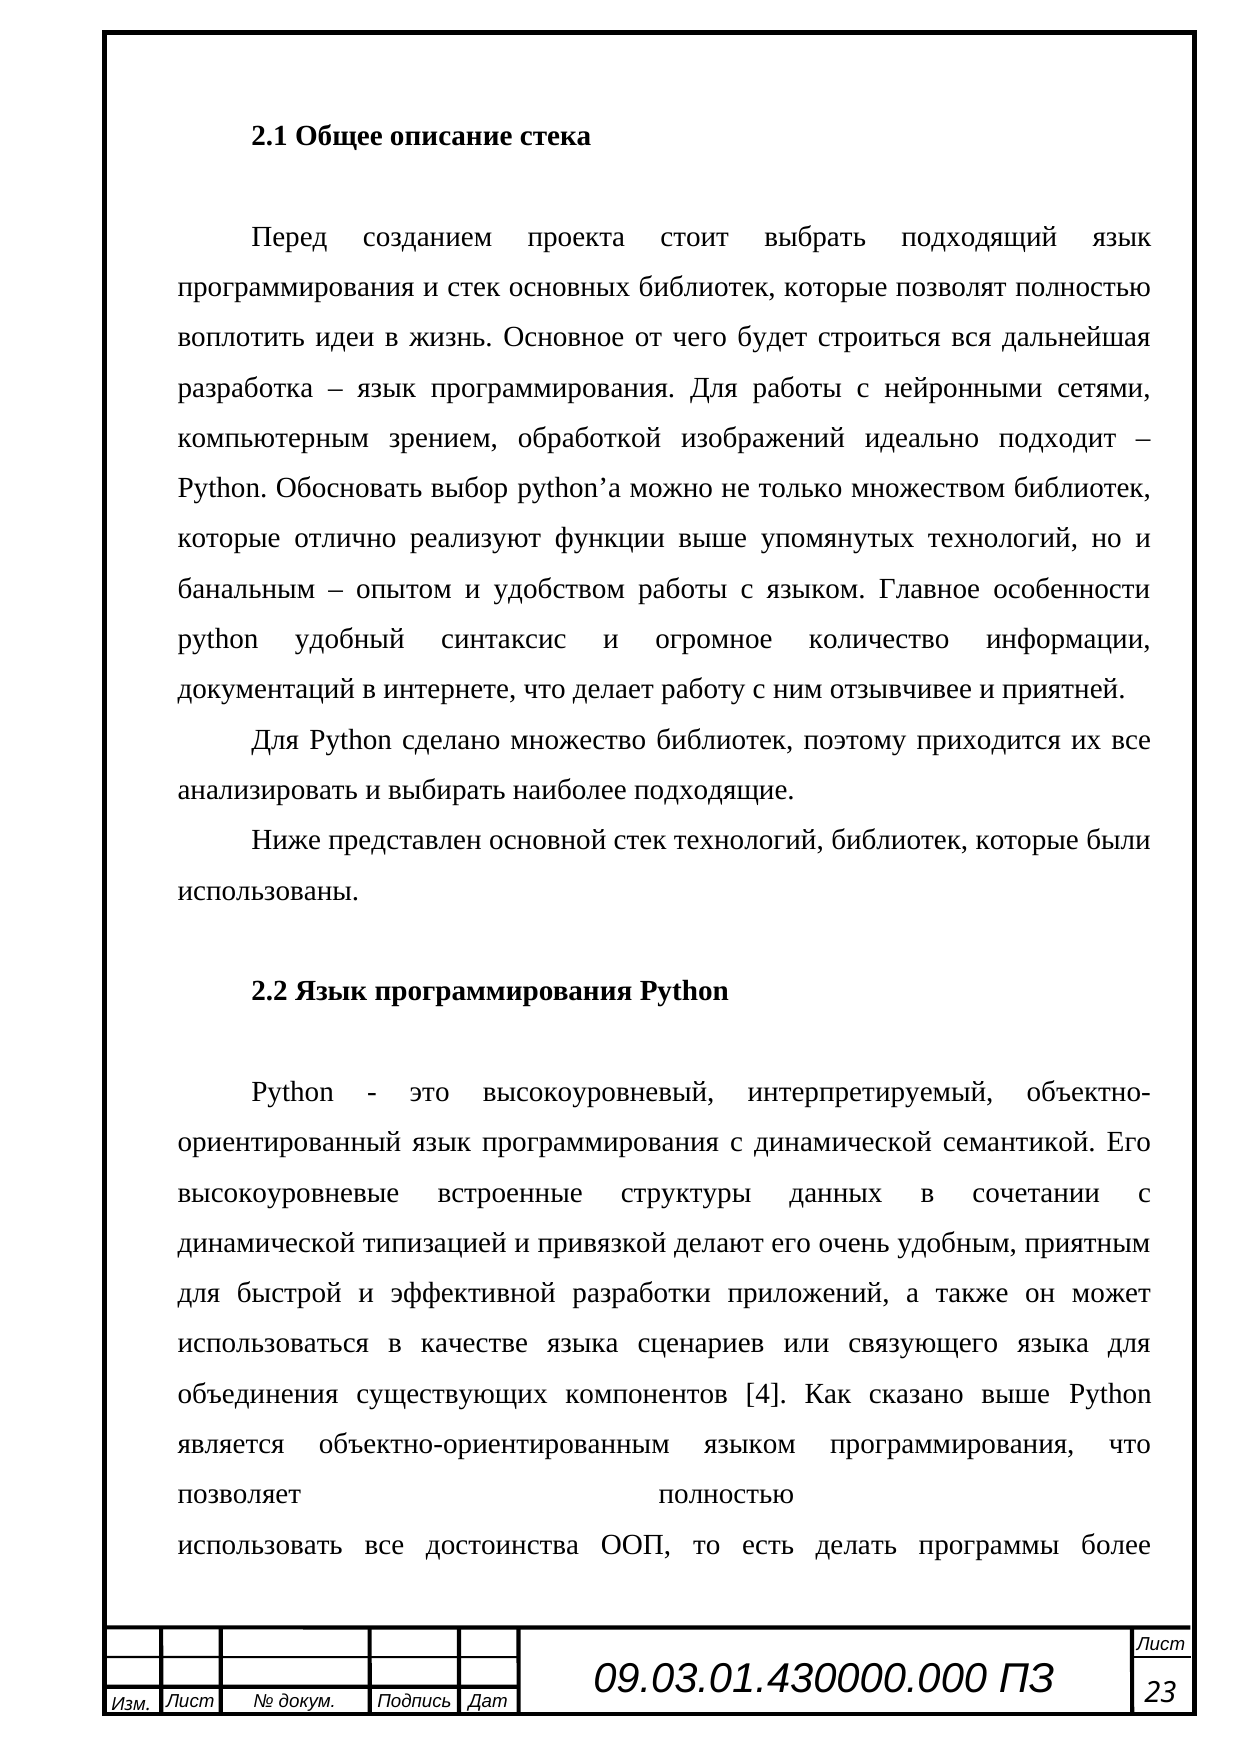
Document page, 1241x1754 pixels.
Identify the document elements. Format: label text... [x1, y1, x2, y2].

subtitle 2.1 Общее описание стека [177, 118, 1152, 152]
subtitle 2.2 Язык программирования Python [177, 973, 1152, 1007]
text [177, 1074, 1152, 1560]
text Для Python сделано множество библиотек, поэтому приходится их все анализировать и выбирать наиболее подходящие. [177, 722, 1152, 806]
text Ниже представлен основной стек технологий, библиотек, которые были использованы. [177, 822, 1152, 906]
text Перед созданием проекта стоит выбрать подходящий язык программирования и стек основных библиотек, которые позволят полностью воплотить идеи в жизнь. Основное от чего будет строиться вся дальнейшая разработка – язык программирования. Для работы с нейронными сетями, компьютерным зрением, обработкой изображений идеально подходит – Python. Обосновать выбор python’a можно не только множеством библиотек, которые отлично реализуют функции выше упомянутых технологий, но и банальным – опытом и удобством работы с языком. Главное особенности python удобный синтаксис и огромное количество информации, документаций в интернете, что делает работу с ним отзывчивее и приятней. [177, 219, 1152, 705]
